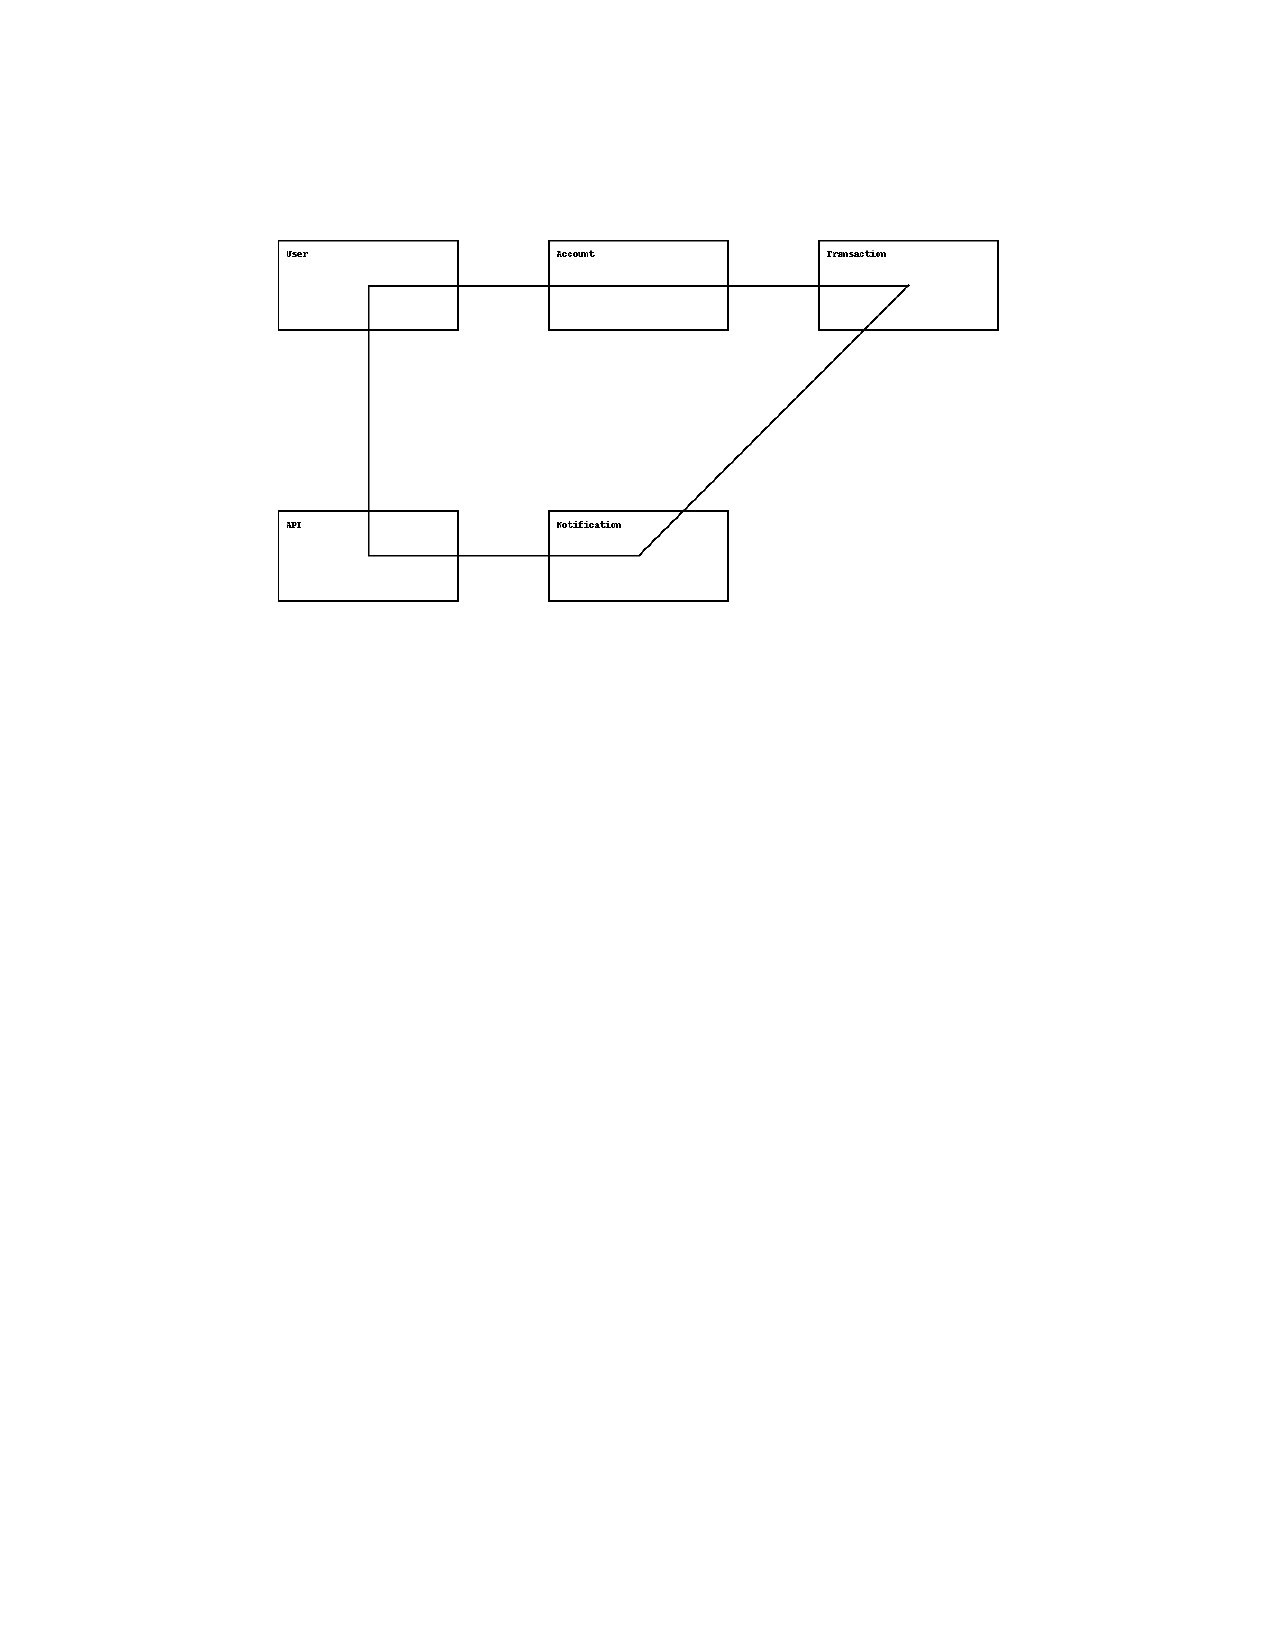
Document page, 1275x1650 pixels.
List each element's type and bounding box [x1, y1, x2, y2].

picture [187, 150, 1088, 871]
